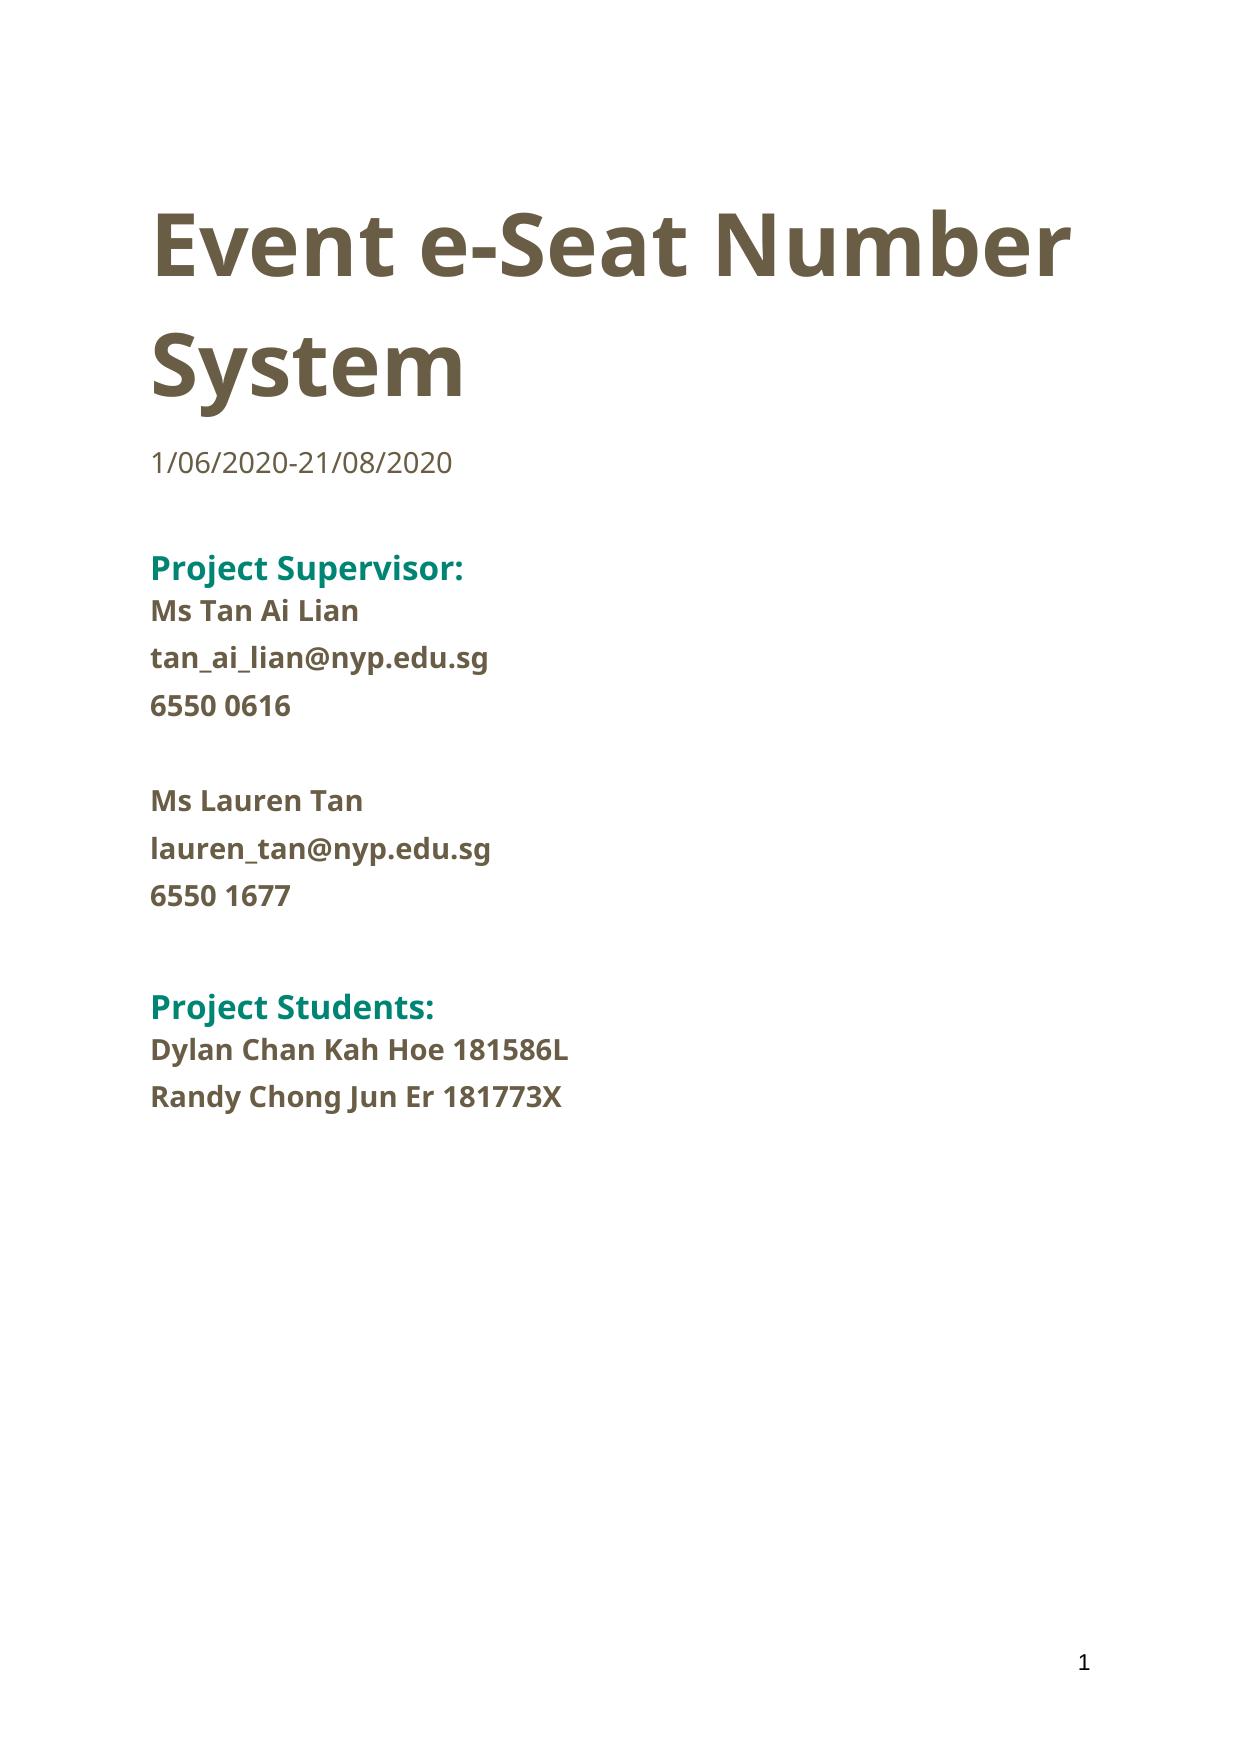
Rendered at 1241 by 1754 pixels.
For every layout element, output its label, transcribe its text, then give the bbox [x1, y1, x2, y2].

title Event e-Seat Number System [150, 183, 1090, 422]
text 6550 0616 [150, 685, 1090, 725]
text Randy Chong Jun Er 181773X [150, 1076, 1090, 1116]
text tan_ai_lian@nyp.edu.sg [150, 638, 1090, 677]
text Ms Lauren Tan [150, 781, 1090, 820]
text lauren_tan@nyp.edu.sg [150, 828, 1090, 868]
text 6550 1677 [150, 876, 1090, 915]
text Project Students: [150, 983, 1090, 1029]
subtitle 1/06/2020-21/08/2020 [150, 442, 1090, 482]
text Ms Tan Ai Lian [150, 590, 1090, 630]
text Dylan Chan Kah Hoe 181586L [150, 1029, 1090, 1068]
text Project Supervisor: [150, 545, 1090, 590]
